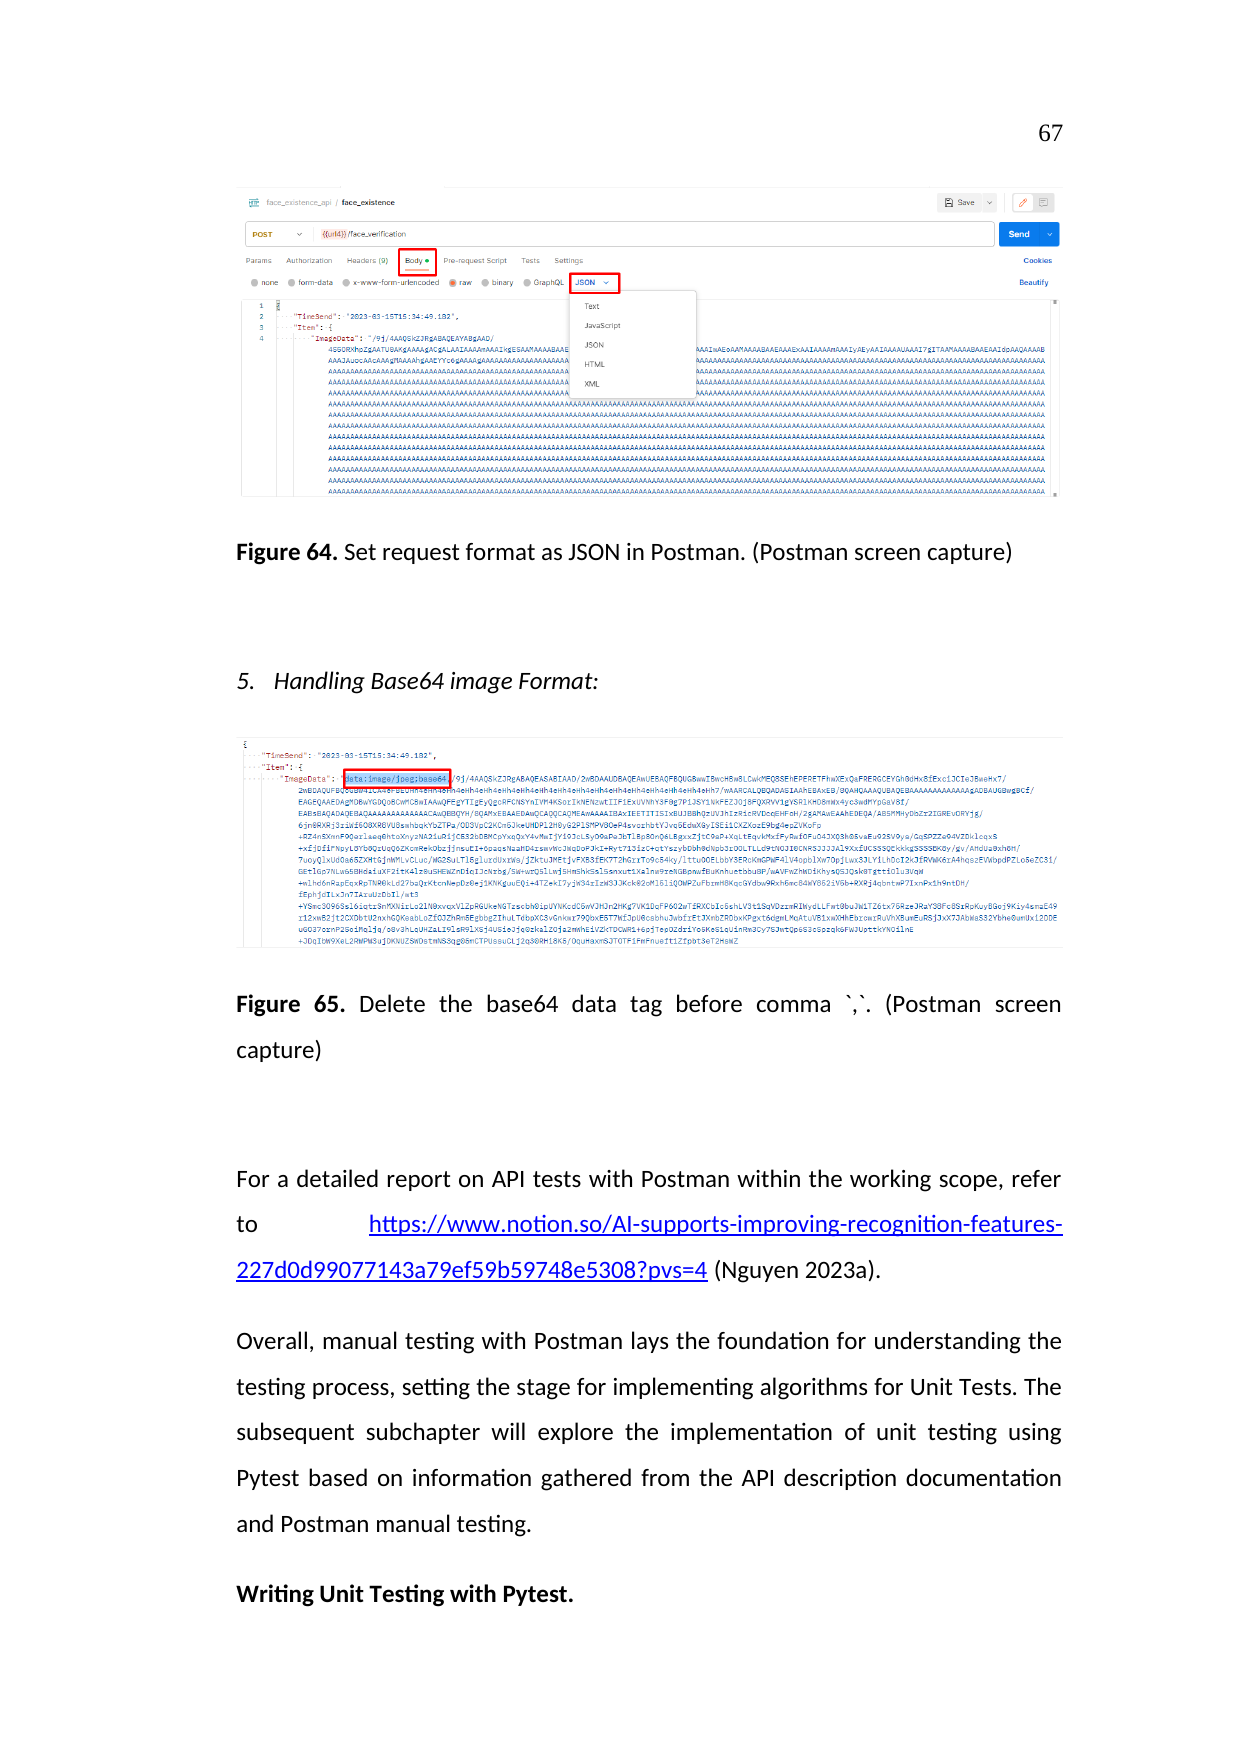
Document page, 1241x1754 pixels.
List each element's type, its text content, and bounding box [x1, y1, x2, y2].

list Handling Base64 image Format: [236, 665, 1063, 696]
picture [236, 736, 1063, 949]
text Writing Unit Testing with Pytest. [236, 1578, 1063, 1609]
text For a detailed report on API tests with Postman within the working scope, refer to https://www.notion.so/AI-supports-improving-recognition-features-227d0d99077143a79ef59b59748e5308?pvs=4 (Nguyen 2023a). [236, 1163, 1063, 1285]
picture [236, 186, 1063, 497]
text Figure 64. Set request format as JSON in Postman. (Postman screen capture) [236, 536, 1063, 567]
text Figure 65. Delete the base64 data tag before comma `,`. (Postman screen capture) [236, 988, 1063, 1064]
text Overall, manual testing with Postman lays the foundation for understanding the testing process, setting the stage for implementing algorithms for Unit Tests. The subsequent subchapter will explore the implementation of unit testing using Pytest based on information gathered from the API description documentation and Postman manual testing. [236, 1325, 1063, 1538]
